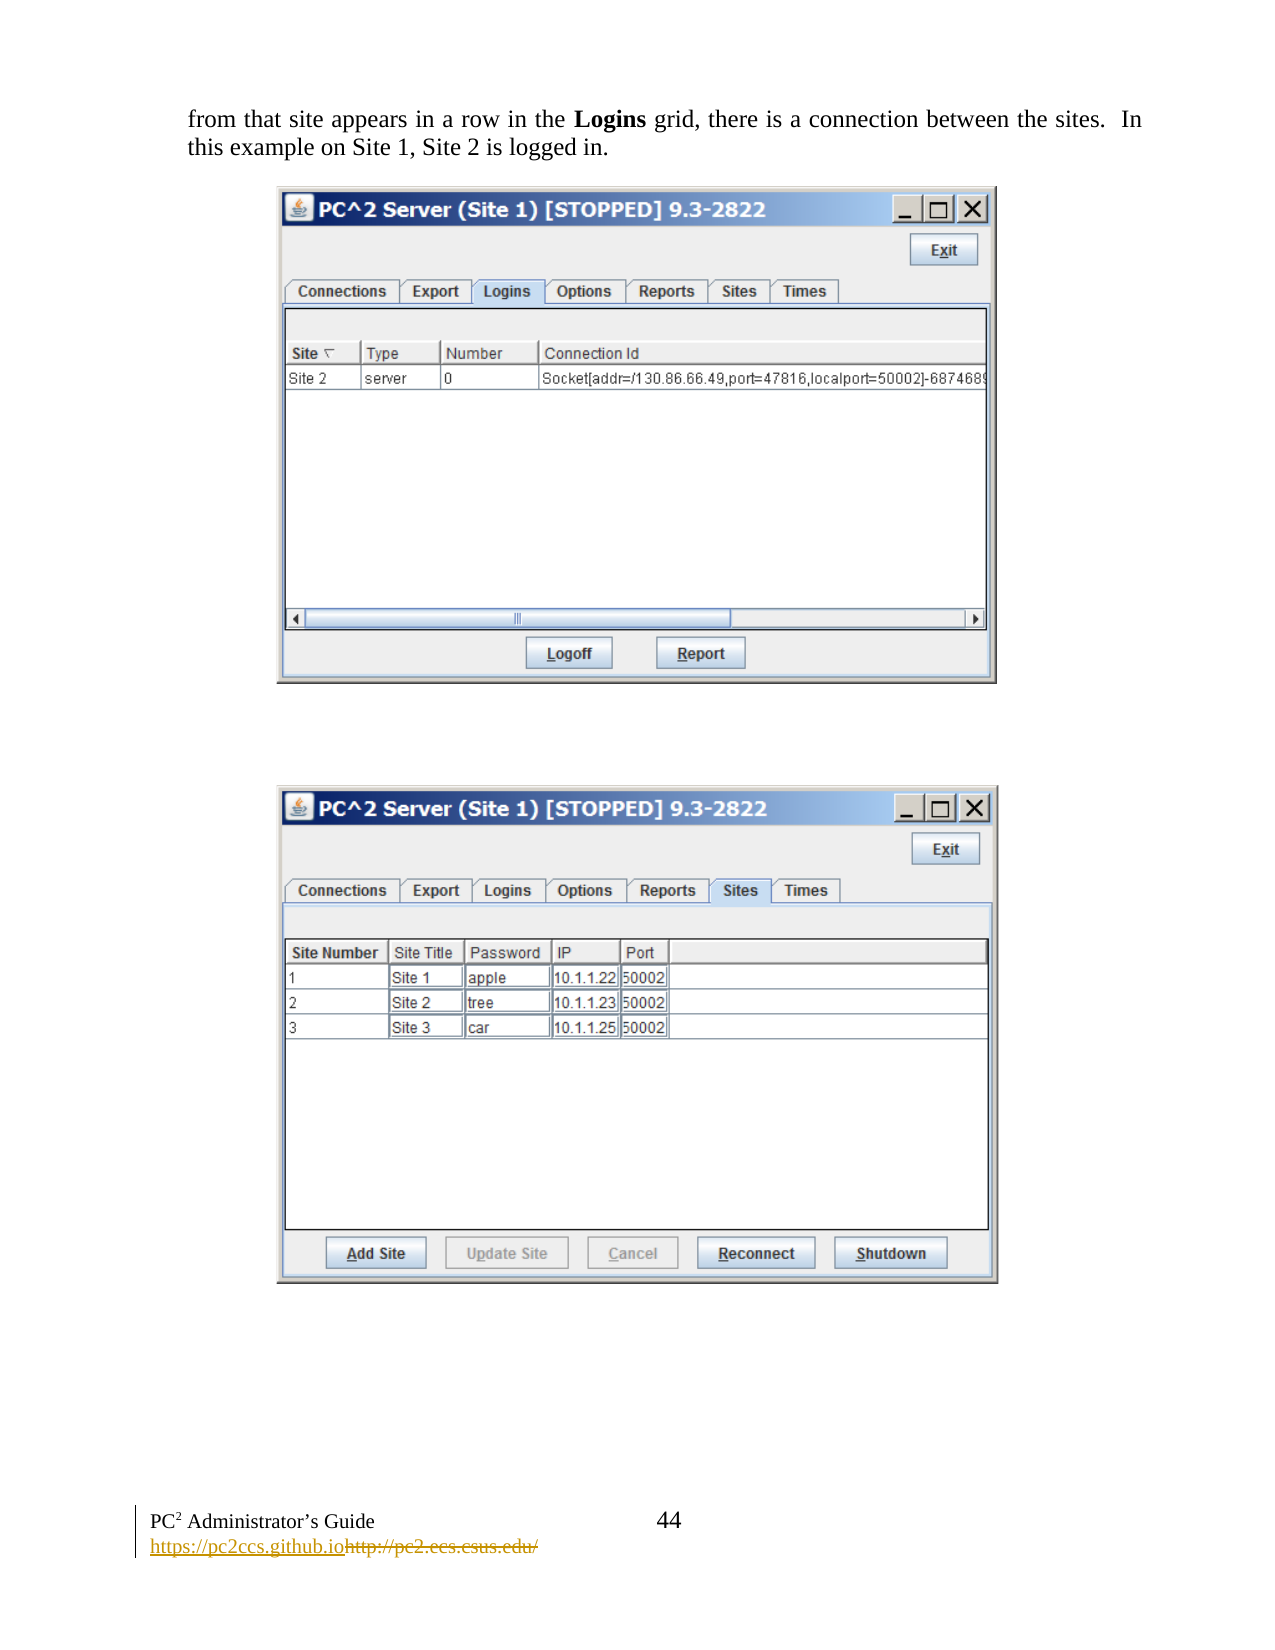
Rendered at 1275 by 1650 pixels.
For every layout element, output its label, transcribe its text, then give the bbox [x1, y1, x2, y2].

text To determine whether a site to which communication has been lost can be reconnected without killing and restarting the site’s server, check the Logins pane (see below). If the server from that site appears in a row in the Logins grid, there is a connection between the sites. In this example on Site 1, Site 2 is logged in. [187, 104, 1143, 161]
picture [276, 785, 999, 1284]
picture [276, 186, 997, 684]
